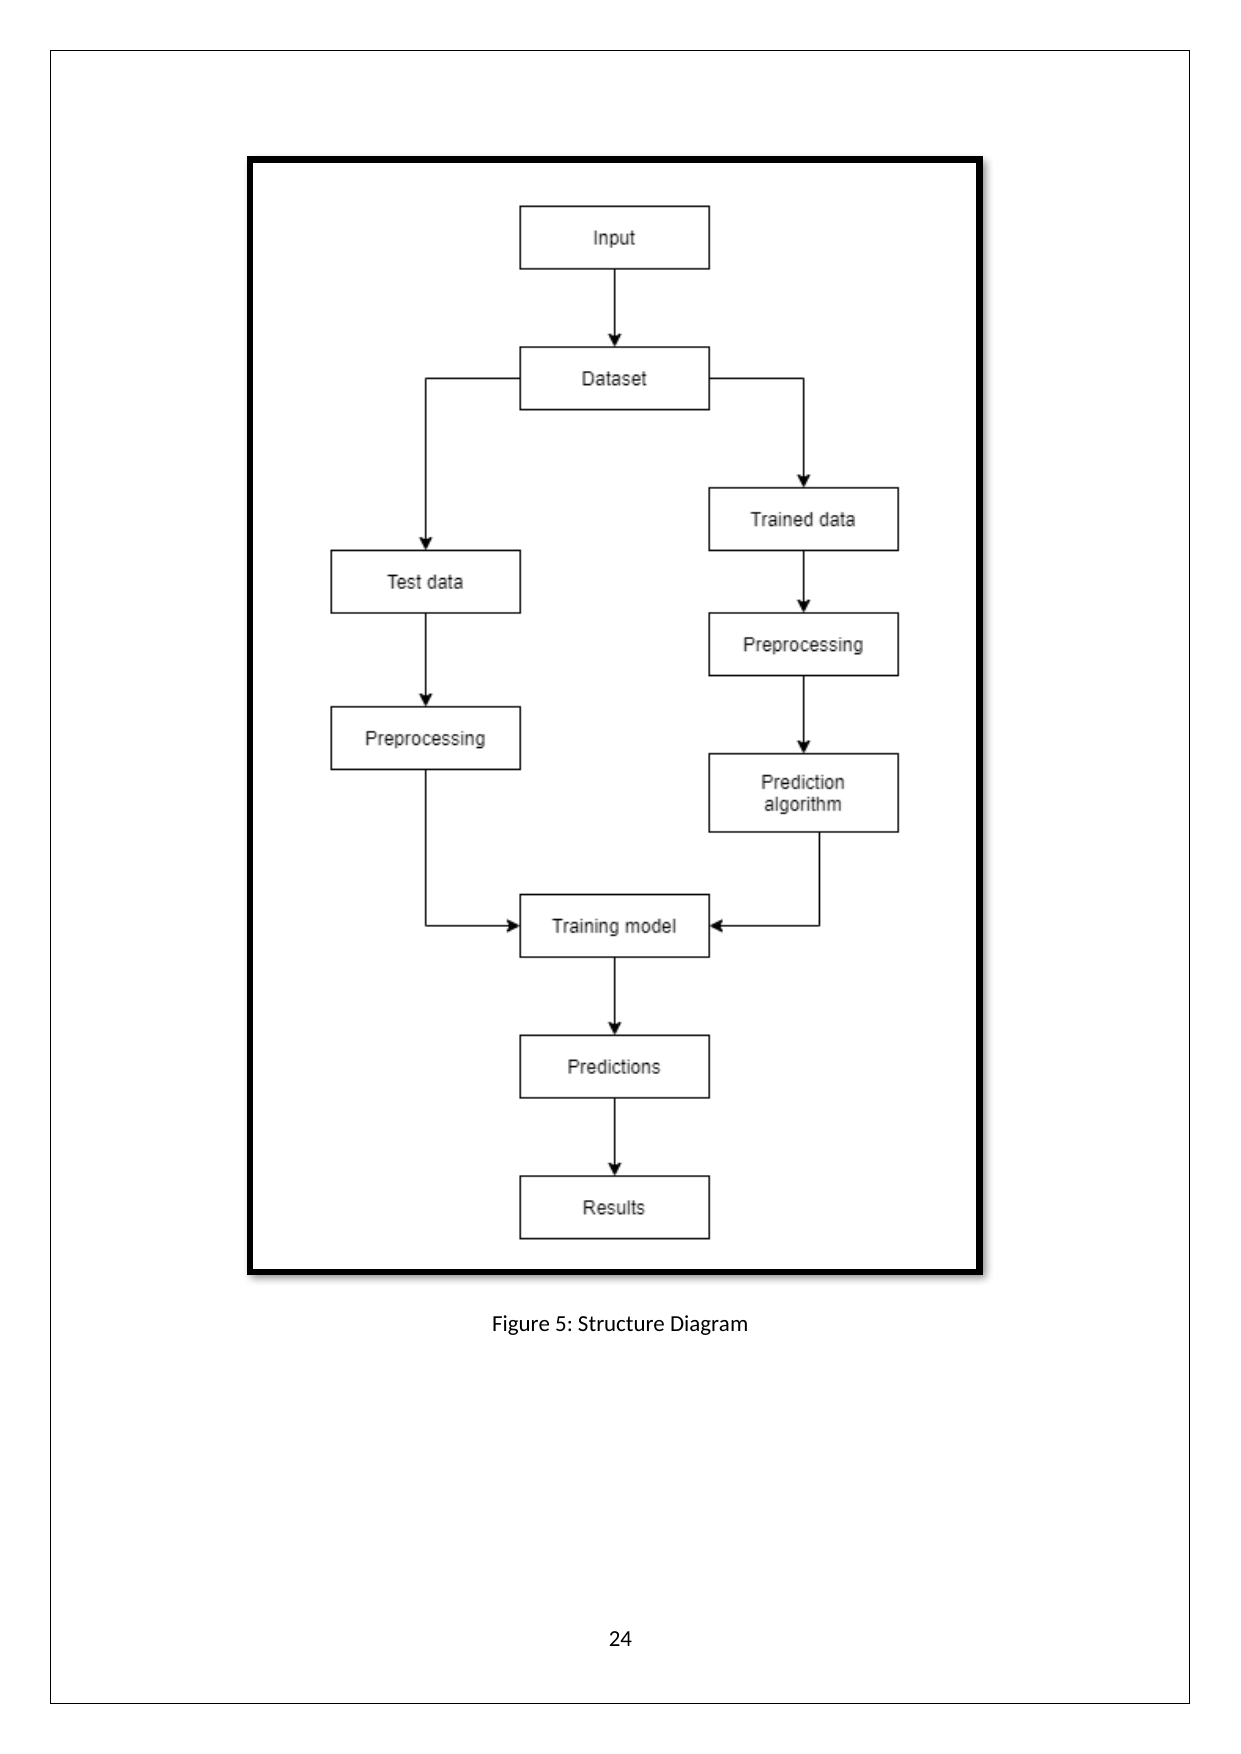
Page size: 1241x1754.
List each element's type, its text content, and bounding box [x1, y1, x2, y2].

text Figure 5: Structure Diagram [150, 1309, 1090, 1338]
